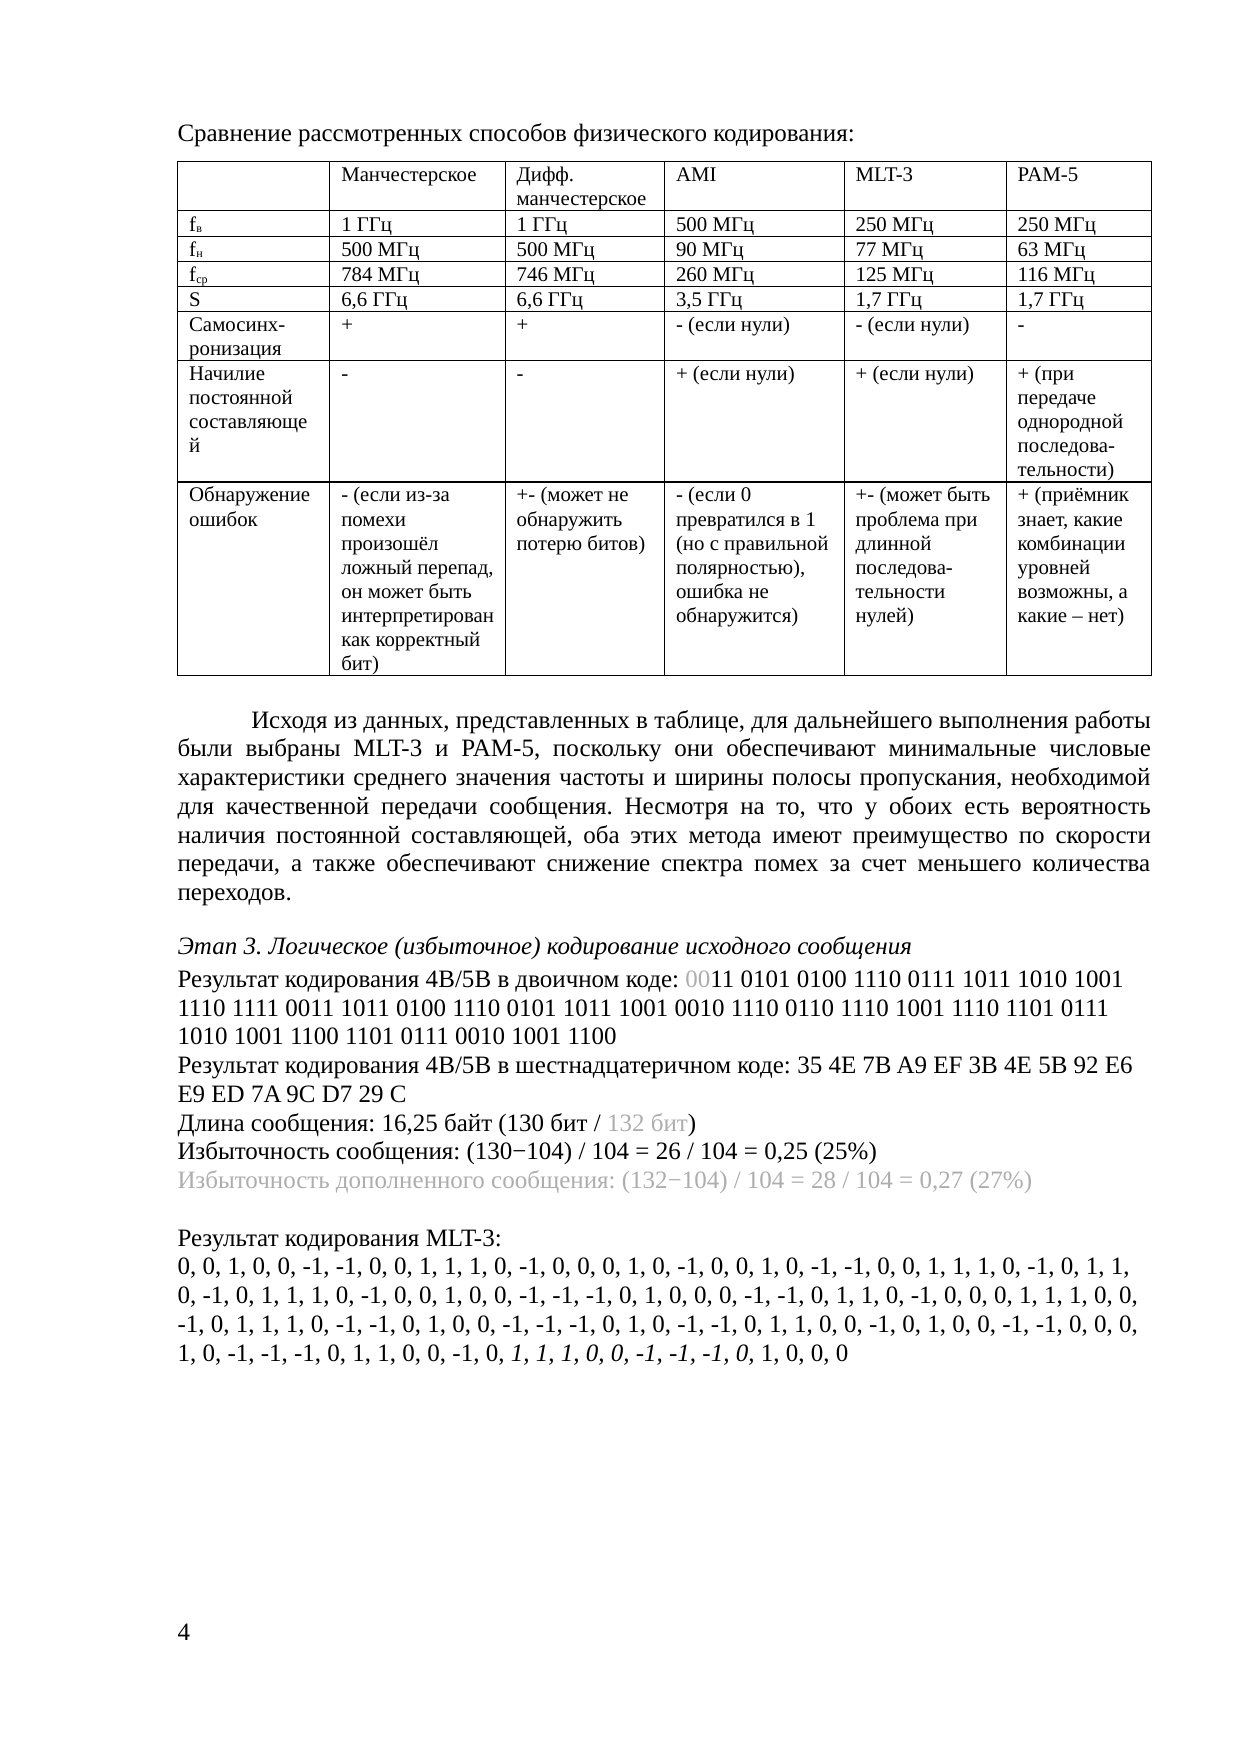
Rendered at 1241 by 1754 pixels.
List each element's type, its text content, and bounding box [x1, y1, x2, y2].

table_cell +- (может не обнаружить потерю битов) [506, 483, 664, 675]
text Избыточность сообщения: (130−104) / 104 = 26 / 104 = 0,25 (25%) [177, 1136, 1152, 1165]
text Этап 3. Логическое (избыточное) кодирование исходного сообщения [177, 931, 1152, 960]
table_cell 125 МГц [845, 262, 1006, 286]
table_cell Обнаружение ошибок [178, 483, 329, 675]
table_cell 746 МГц [506, 262, 664, 286]
table_cell Начилие постоянной составляющей [178, 361, 329, 481]
table_cell + [506, 312, 664, 360]
table_cell 1 ГГц [506, 211, 664, 236]
text Результат кодирования MLT-3: [177, 1223, 1152, 1251]
table_header PAM-5 [1007, 162, 1151, 210]
table_cell fн [178, 237, 329, 261]
table_cell - (если нули) [845, 312, 1006, 360]
table_cell 500 МГц [665, 211, 844, 236]
table_cell - [1007, 312, 1151, 360]
text 0, 0, 1, 0, 0, -1, -1, 0, 0, 1, 1, 1, 0, -1, 0, 0, 0, 1, 0, -1, 0, 0, 1, 0, -1, -1, 0, 0, 1, 1, 1, 0, -1, 0, 1, 1, 0, -1, 0, 1, 1, 1, 0, -1, 0, 0, 1, 0, 0, -1, -1, -1, 0, 1, 0, 0, 0, -1, -1, 0, 1, 1, 0, -1, 0, 0, 0, 1, 1, 1, 0, 0, -1, 0, 1, 1, 1, 0, -1, -1, 0, 1, 0, 0, -1, -1, -1, 0, 1, 0, -1, -1, 0, 1, 1, 0, 0, -1, 0, 1, 0, 0, -1, -1, 0, 0, 0, 1, 0, -1, -1, -1, 0, 1, 1, 0, 0, -1, 0, 1, 1, 1, 0, 0, -1, -1, -1, 0, 1, 0, 0, 0 [177, 1251, 1152, 1366]
table_cell - [330, 361, 505, 481]
table_cell - (если 0 превратился в 1 (но с правильной полярностью), ошибка не обнаружится) [665, 483, 844, 675]
table_cell 500 МГц [330, 237, 505, 261]
table_header AMI [665, 162, 844, 210]
table_cell + [330, 312, 505, 360]
table_cell 1,7 ГГц [1007, 287, 1151, 311]
table_cell 6,6 ГГц [330, 287, 505, 311]
table_cell 116 МГц [1007, 262, 1151, 286]
table_cell + (если нули) [665, 361, 844, 481]
table_header MLT-3 [845, 162, 1006, 210]
text Длина сообщения: 16,25 байт (130 бит / 132 бит) [177, 1108, 1152, 1136]
table_cell + (приёмник знает, какие комбинации уровней возможны, а какие – нет) [1007, 483, 1151, 675]
text Результат кодирования 4B/5B в двоичном коде: 0011 0101 0100 1110 0111 1011 1010 1001 1110 1111 0011 1011 0100 1110 0101 1011 1001 0010 1110 0110 1110 1001 1110 1101 0111 1010 1001 1100 1101 0111 0010 1001 1100 [177, 964, 1152, 1050]
text Сравнение рассмотренных способов физического кодирования: [177, 118, 1152, 147]
table_cell - (если нули) [665, 312, 844, 360]
table_cell 250 МГц [1007, 211, 1151, 236]
table_cell 6,6 ГГц [506, 287, 664, 311]
table_cell S [178, 287, 329, 311]
table_cell - [506, 361, 664, 481]
table_cell 77 МГц [845, 237, 1006, 261]
table_cell 1,7 ГГц [845, 287, 1006, 311]
table_cell 500 МГц [506, 237, 664, 261]
table_cell +- (может быть проблема при длинной последова-тельности нулей) [845, 483, 1006, 675]
table_cell fср [178, 262, 329, 286]
table_cell + (при передаче однородной последова-тельности) [1007, 361, 1151, 481]
table_header [178, 162, 329, 210]
table_cell 3,5 ГГц [665, 287, 844, 311]
table_cell 1 ГГц [330, 211, 505, 236]
table_cell 63 МГц [1007, 237, 1151, 261]
table_cell 250 МГц [845, 211, 1006, 236]
table_header Манчестерское [330, 162, 505, 210]
table_cell Самосинх-ронизация [178, 312, 329, 360]
table_cell 90 МГц [665, 237, 844, 261]
table_header Дифф. манчестерское [506, 162, 664, 210]
table_cell - (если из-за помехи произошёл ложный перепад, он может быть интерпретирован как корректный бит) [330, 483, 505, 675]
text Избыточность дополненного сообщения: (132−104) / 104 = 28 / 104 = 0,27 (27%) [177, 1165, 1152, 1194]
table_cell 260 МГц [665, 262, 844, 286]
table_cell + (если нули) [845, 361, 1006, 481]
text Результат кодирования 4B/5B в шестнадцатеричном коде: 35 4E 7B A9 EF 3B 4E 5B 92 E6 E9 ED 7A 9C D7 29 C [177, 1050, 1152, 1108]
table_cell fв [178, 211, 329, 236]
text Исходя из данных, представленных в таблице, для дальнейшего выполнения работы были выбраны MLT-3 и PAM-5, поскольку они обеспечивают минимальные числовые характеристики среднего значения частоты и ширины полосы пропускания, необходимой для качественной передачи сообщения. Несмотря на то, что у обоих есть вероятность наличия постоянной составляющей, оба этих метода имеют преимущество по скорости передачи, а также обеспечивают снижение спектра помех за счет меньшего количества переходов. [177, 705, 1152, 906]
table_cell 784 МГц [330, 262, 505, 286]
